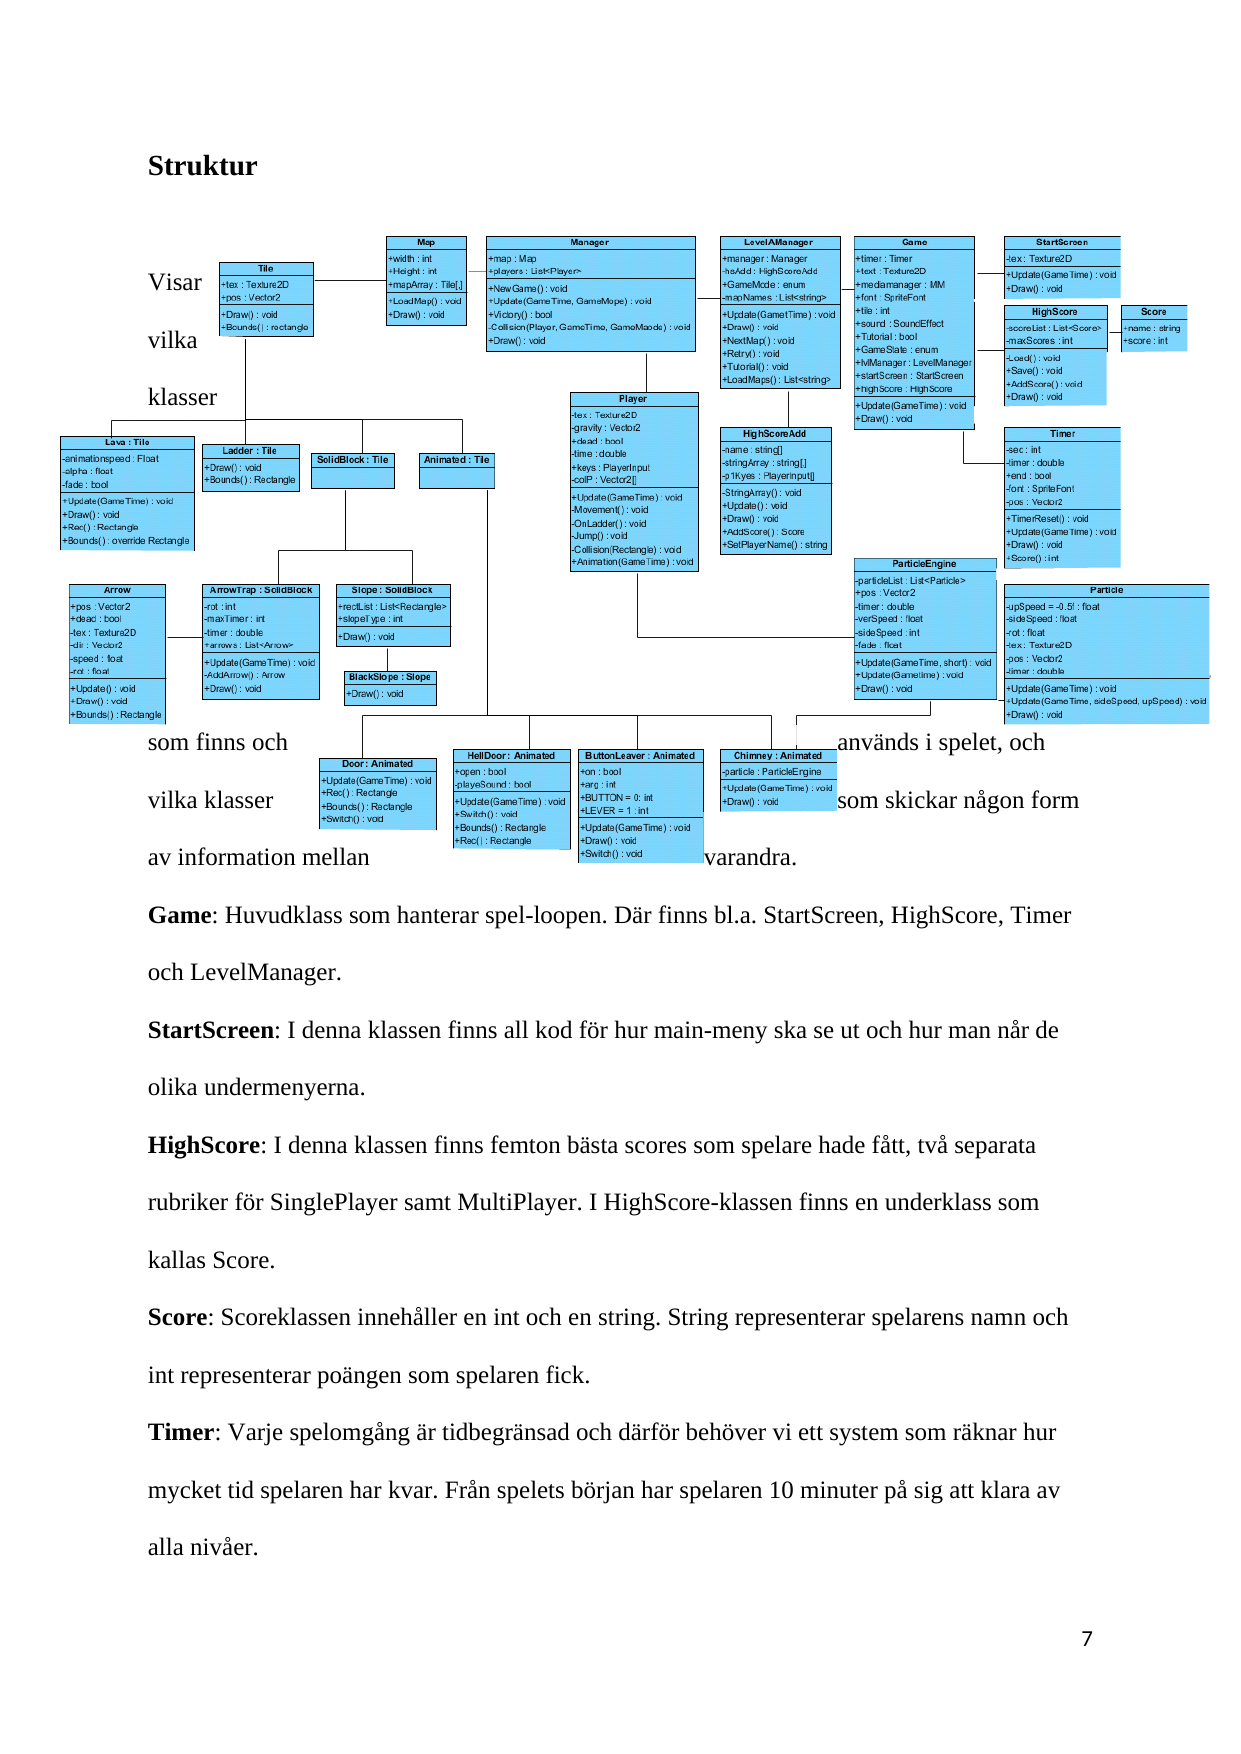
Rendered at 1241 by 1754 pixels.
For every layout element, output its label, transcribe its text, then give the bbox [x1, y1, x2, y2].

text LevelManager: Under utvecklingen upptäckte vi att det blir för mycket kod i Managerklassen därför bestämde vi oss för att dela upp Manager till två olika klasser. LevelManager har funktioner som gör det möjligt att lägga till sin HighScore och ladda nya nivåer samt kör GameMode-logiken (enum : victory,lose,gameover,playing). [148, 1005, 1093, 1207]
text HighScore: I denna klassen finns femton bästa scores som spelare hade fått, två separata rubriker för SinglePlayer samt MultiPlayer. I HighScore-klassen finns en underklass som kallas Score. [148, 545, 1093, 689]
text Score: Scoreklassen innehåller en int och en string. String representerar spelarens namn och int representerar poängen som spelaren fick. [148, 718, 1093, 804]
text Manager: I Managerklassen finns all kod som används vid spelomgången. Här uppdateras Playerlistan och alla Tiles. [148, 1350, 1093, 1437]
text StartScreen: I denna klassen finns all kod för hur main-meny ska se ut och hur man når de olika undermenyerna. [148, 430, 1093, 517]
text Game: Huvudklass som hanterar spel-loopen. Där finns bl.a. StartScreen, HighScore, Timer och LevelManager. [148, 315, 1093, 402]
text HighScoreAdd: Här finns all kod för att spara highscore på en fil, SinglePlayer och MultiPlayer har separata filer. [148, 1235, 1093, 1322]
text Player: All kod som är ansvarig för spelarens rörelse, utseende och ParticleEngine. [148, 1465, 1093, 1494]
text Timer: Varje spelomgång är tidbegränsad och därför behöver vi ett system som räknar hur mycket tid spelaren har kvar. Från spelets början har spelaren 10 minuter på sig att klara av alla nivåer. [148, 833, 1093, 977]
text Visar vilka klasser som finns och används i spelet, och vilka klasser som skickar någon form av information mellan varandra. [148, 200, 1093, 287]
